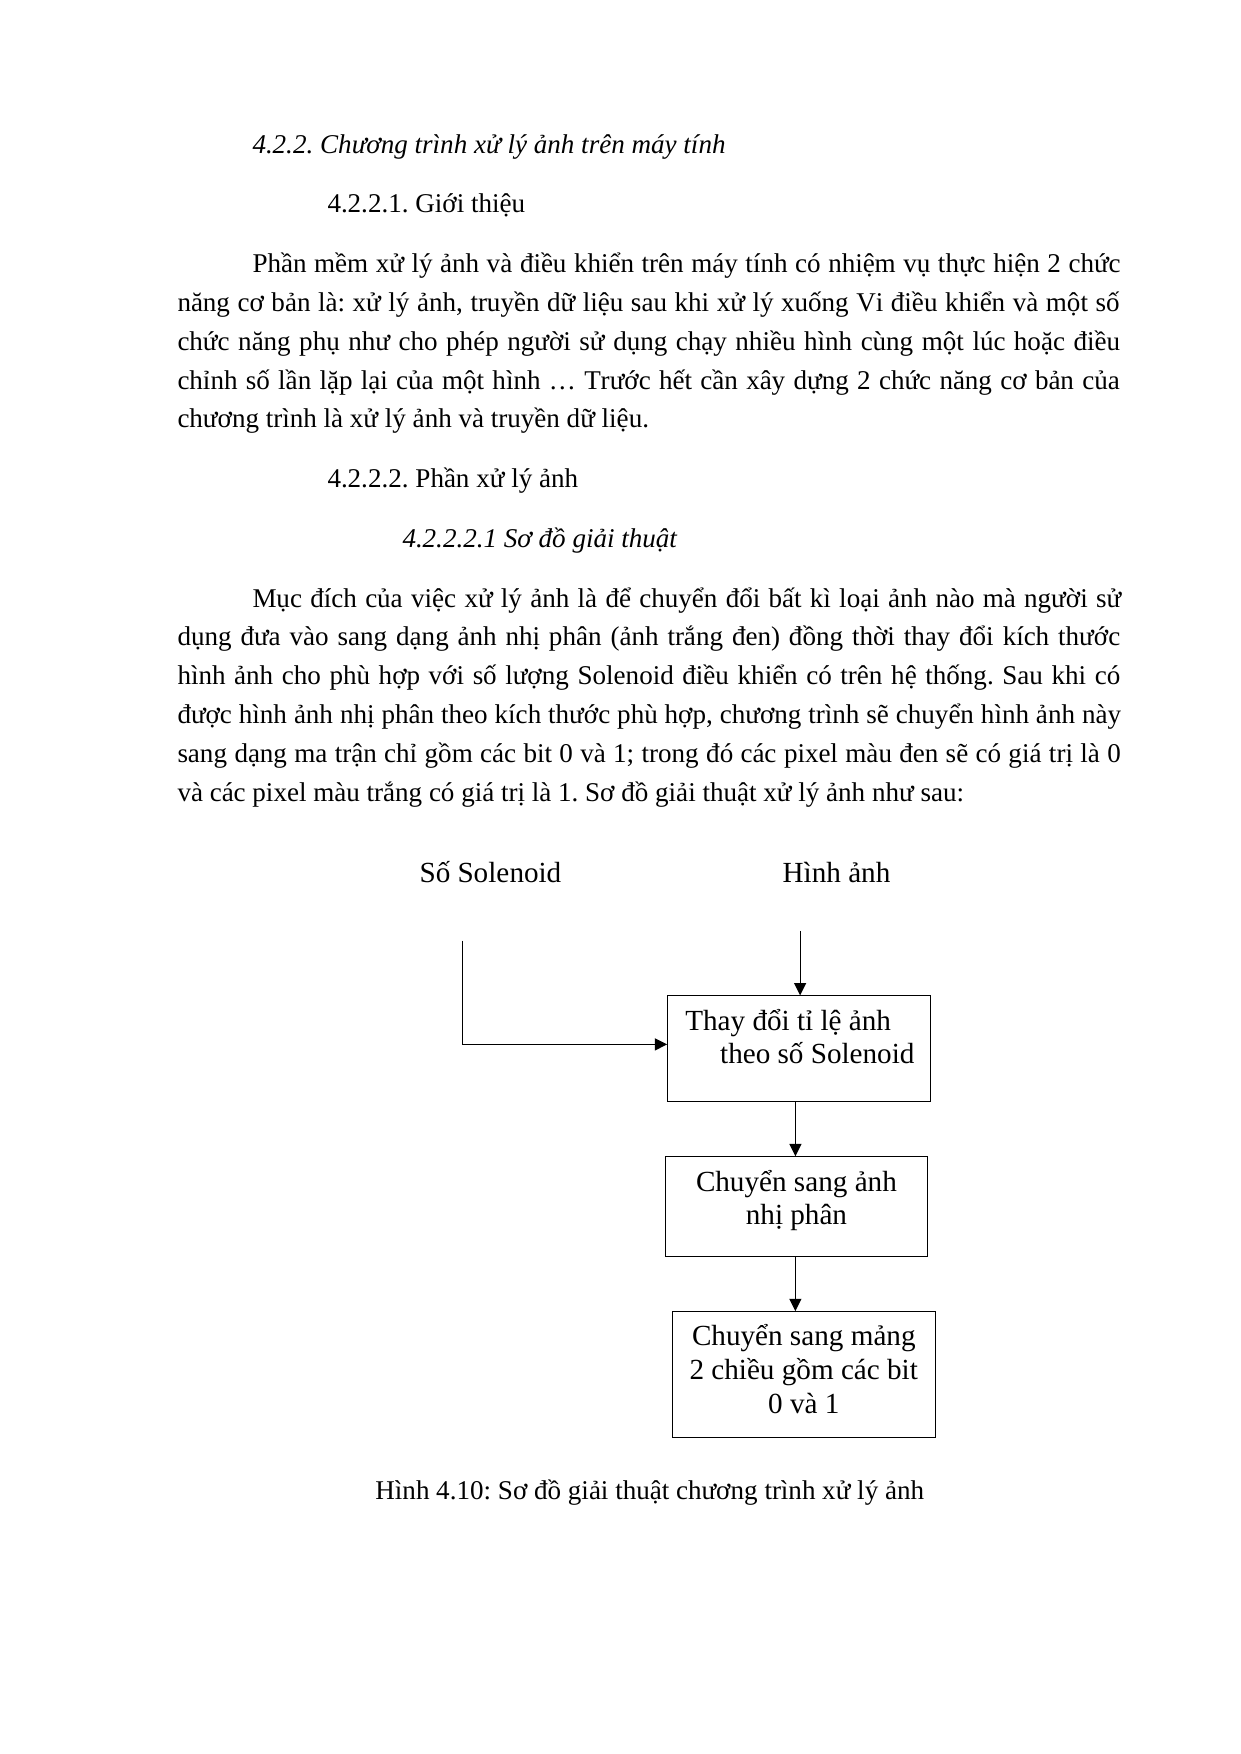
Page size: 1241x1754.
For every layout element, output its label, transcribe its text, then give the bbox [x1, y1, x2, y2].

text Phần mềm xử lý ảnh và điều khiển trên máy tính có nhiệm vụ thực hiện 2 chức năng cơ bản là: xử lý ảnh, truyền dữ liệu sau khi xử lý xuống Vi điều khiển và một số chức năng phụ như cho phép người sử dụng chạy nhiều hình cùng một lúc hoặc điều chỉnh số lần lặp lại của một hình … Trước hết cần xây dựng 2 chức năng cơ bản của chương trình là xử lý ảnh và truyền dữ liệu. [177, 247, 1122, 434]
subtitle 4.2.2.2.1 Sơ đồ giải thuật [402, 522, 1122, 553]
subtitle 4.2.2.1. Giới thiệu [327, 187, 1122, 219]
text Hình 4.10: Sơ đồ giải thuật chương trình xử lý ảnh [177, 1474, 1122, 1505]
subtitle 4.2.2.2. Phần xử lý ảnh [327, 462, 1122, 493]
text Mục đích của việc xử lý ảnh là để chuyển đổi bất kì loại ảnh nào mà người sử dụng đưa vào sang dạng ảnh nhị phân (ảnh trắng đen) đồng thời thay đổi kích thước hình ảnh cho phù hợp với số lượng Solenoid điều khiển có trên hệ thống. Sau khi có được hình ảnh nhị phân theo kích thước phù hợp, chương trình sẽ chuyển hình ảnh này sang dạng ma trận chỉ gồm các bit 0 và 1; trong đó các pixel màu đen sẽ có giá trị là 0 và các pixel màu trắng có giá trị là 1. Sơ đồ giải thuật xử lý ảnh như sau: [177, 582, 1122, 807]
subtitle 4.2.2. Chương trình xử lý ảnh trên máy tính [252, 128, 1122, 159]
